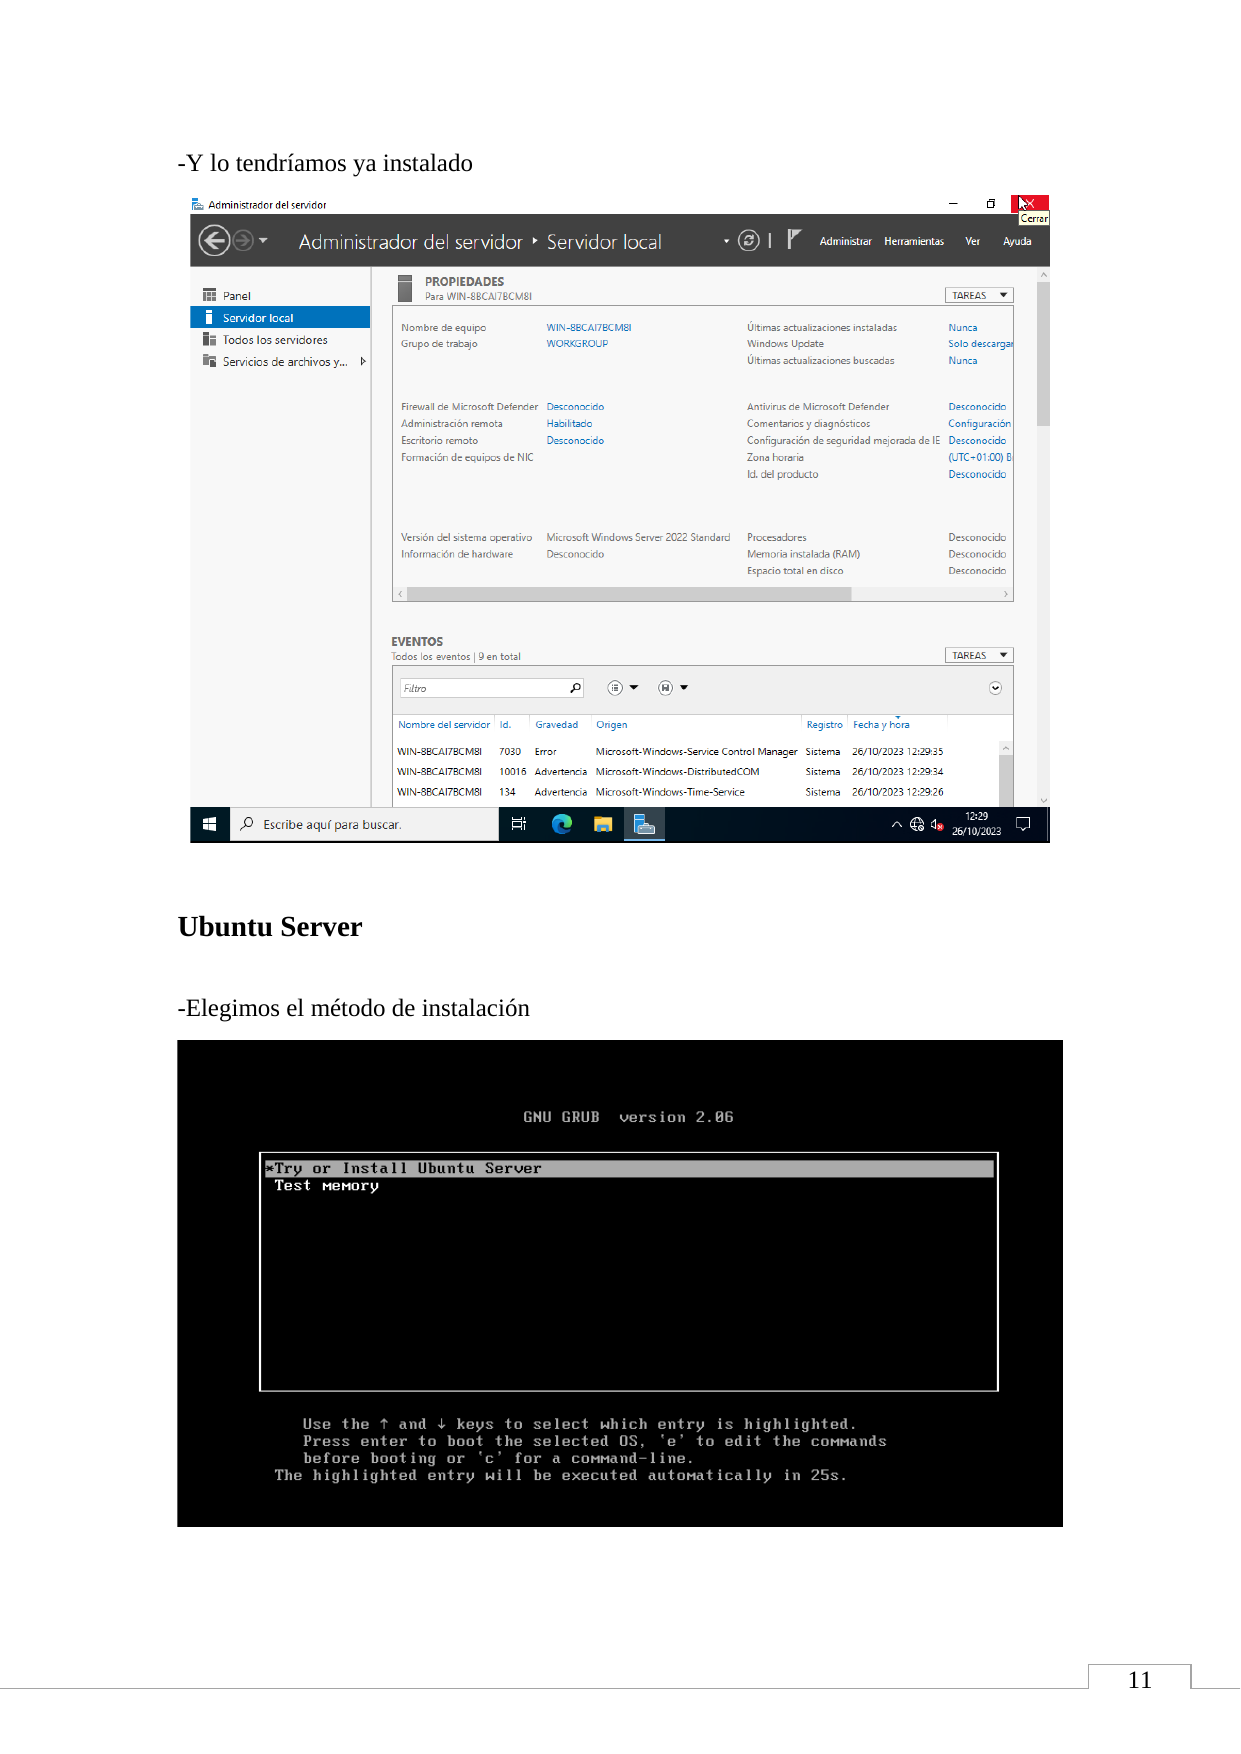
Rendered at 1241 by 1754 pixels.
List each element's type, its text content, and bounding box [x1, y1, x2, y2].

text -Elegimos el método de instalación [177, 993, 1063, 1021]
picture [177, 1040, 1063, 1527]
text -Y lo tendríamos ya instalado [177, 148, 1063, 176]
picture [190, 195, 1050, 843]
subtitle Ubuntu Server [177, 909, 1063, 942]
